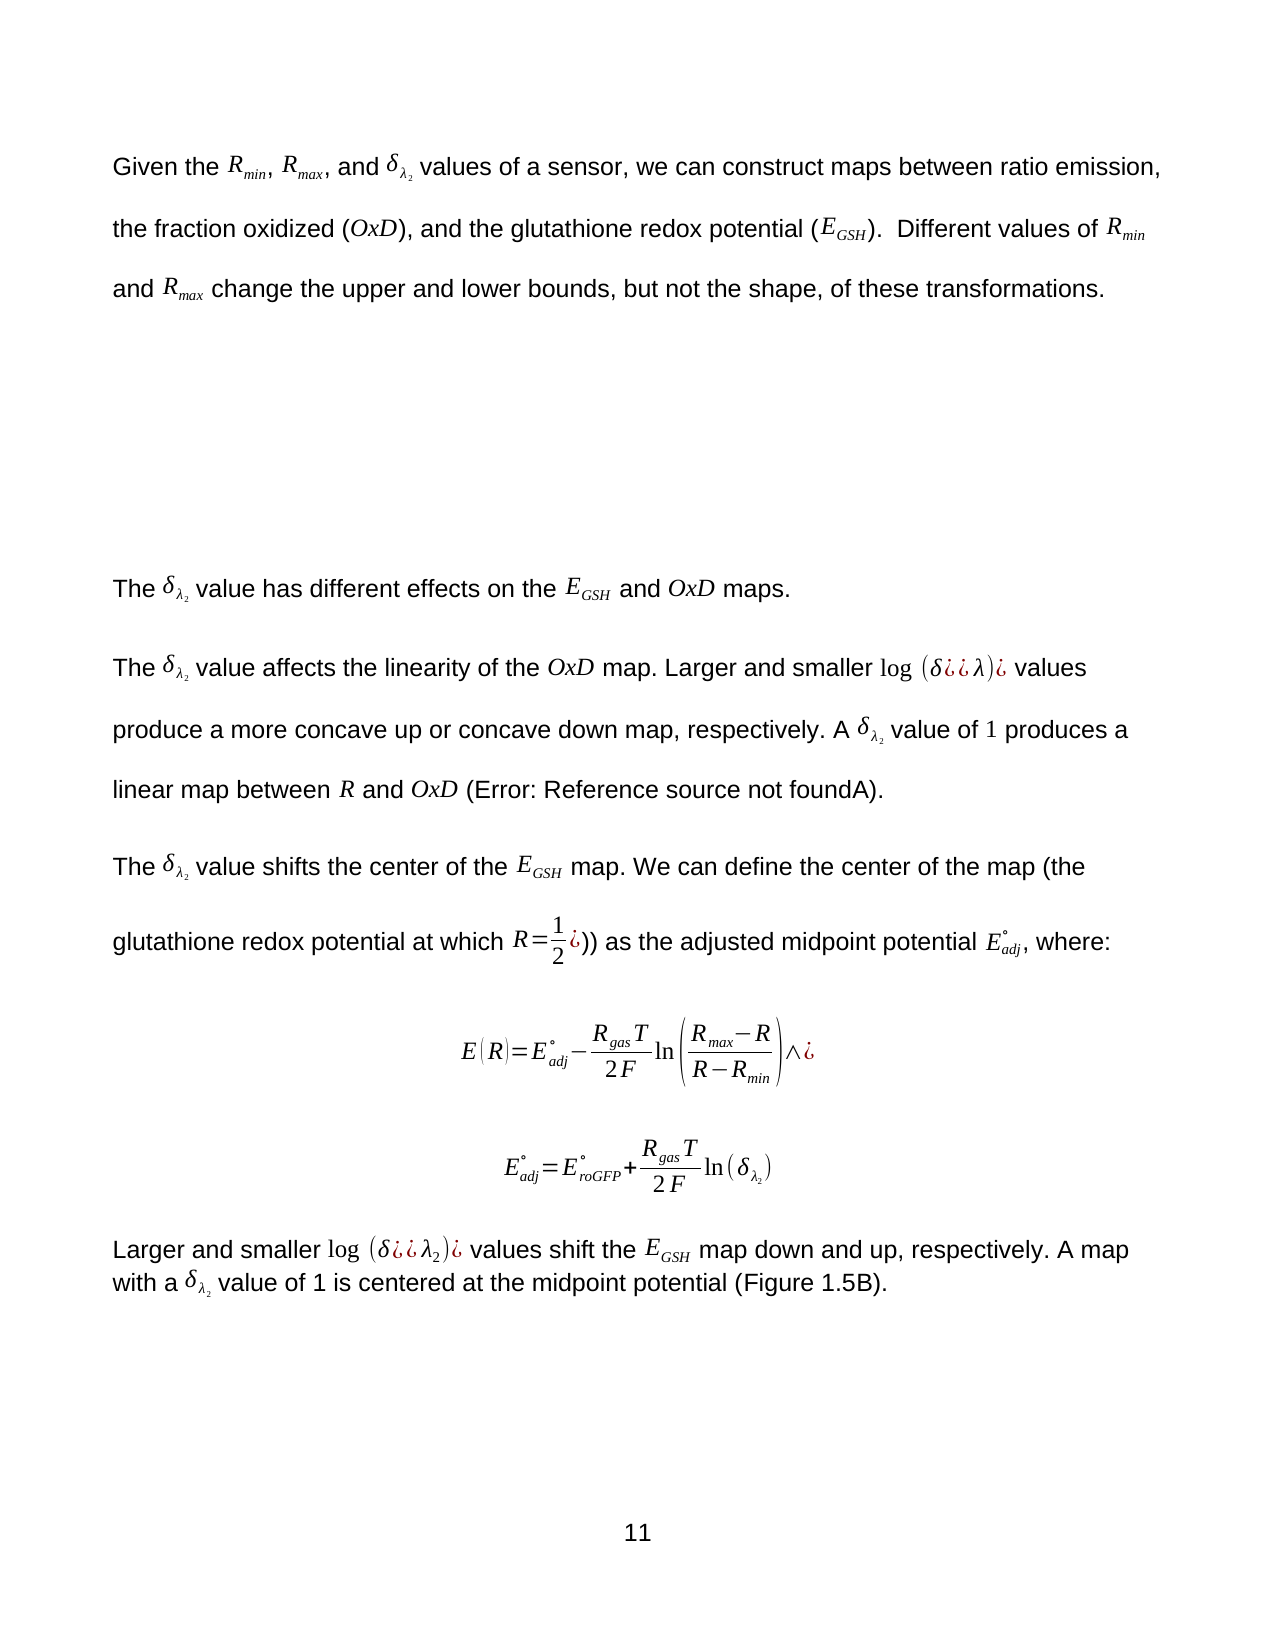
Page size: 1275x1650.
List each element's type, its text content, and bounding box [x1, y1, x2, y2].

text The value has different effects on the and maps. [112, 572, 1162, 605]
text Given the , , and values of a sensor, we can construct maps between ratio emission, the fraction oxidized (), and the glutathione redox potential (). Different values of and change the upper and lower bounds, but not the shape, of these transformations. [112, 150, 1162, 304]
text The value shifts the center of the map. We can define the center of the map (the glutathione redox potential at which )) as the adjusted midpoint potential , where: [112, 849, 1162, 971]
text Larger and smaller values shift the map down and up, respectively. A map with a value of 1 is centered at the midpoint potential (Figure 1.5B). [112, 1234, 1162, 1299]
